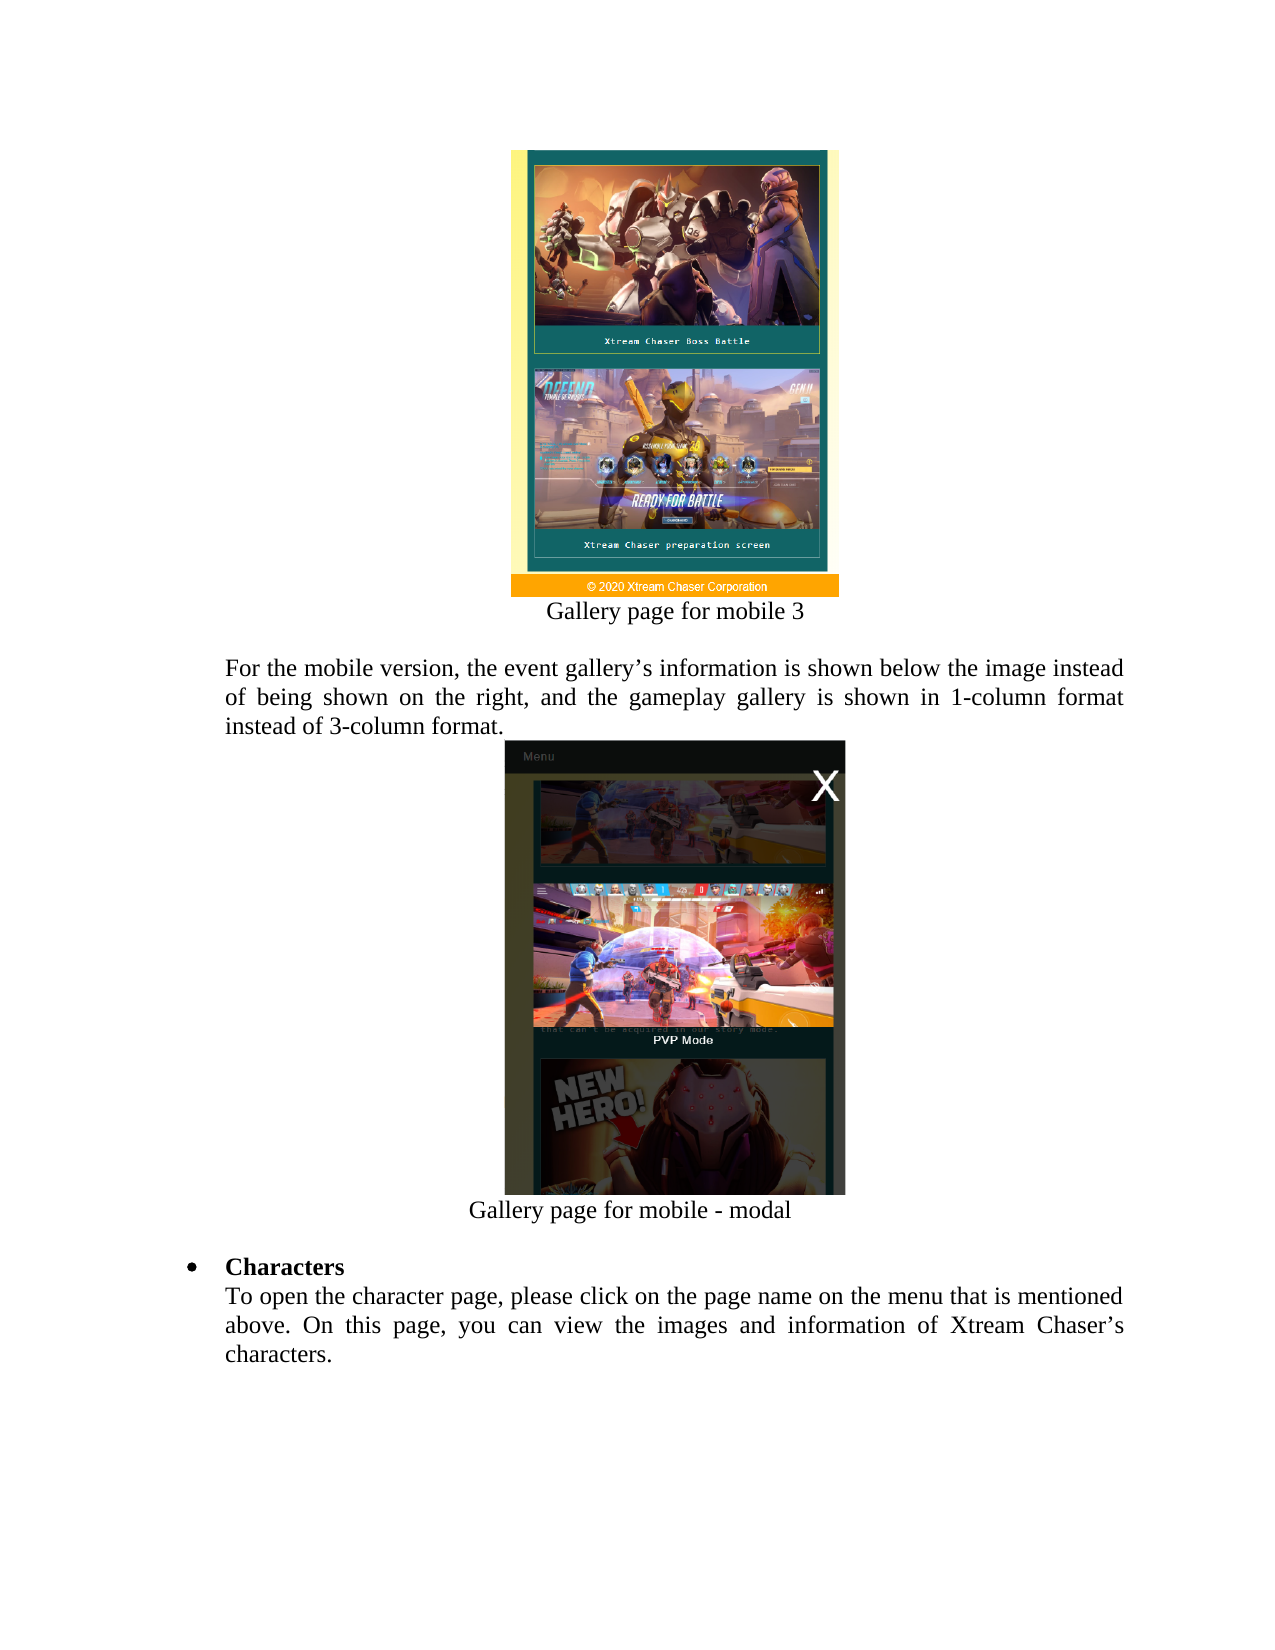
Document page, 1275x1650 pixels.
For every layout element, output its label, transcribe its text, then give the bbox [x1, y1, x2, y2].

list Gallery page for mobile 3 [225, 596, 1125, 625]
list Characters [187, 1252, 1125, 1281]
picture [511, 150, 839, 597]
list For the mobile version, the event gallery’s information is shown below the image instead of being shown on the right, and the gameplay gallery is shown in 1-column format instead of 3-column format. [225, 653, 1125, 740]
list To open the character page, please click on the page name on the menu that is mentioned above. On this page, you can view the images and information of Xtream Chaser’s characters. [225, 1281, 1125, 1367]
picture [504, 739, 846, 1195]
list Gallery page for mobile - modal [450, 1195, 1125, 1224]
